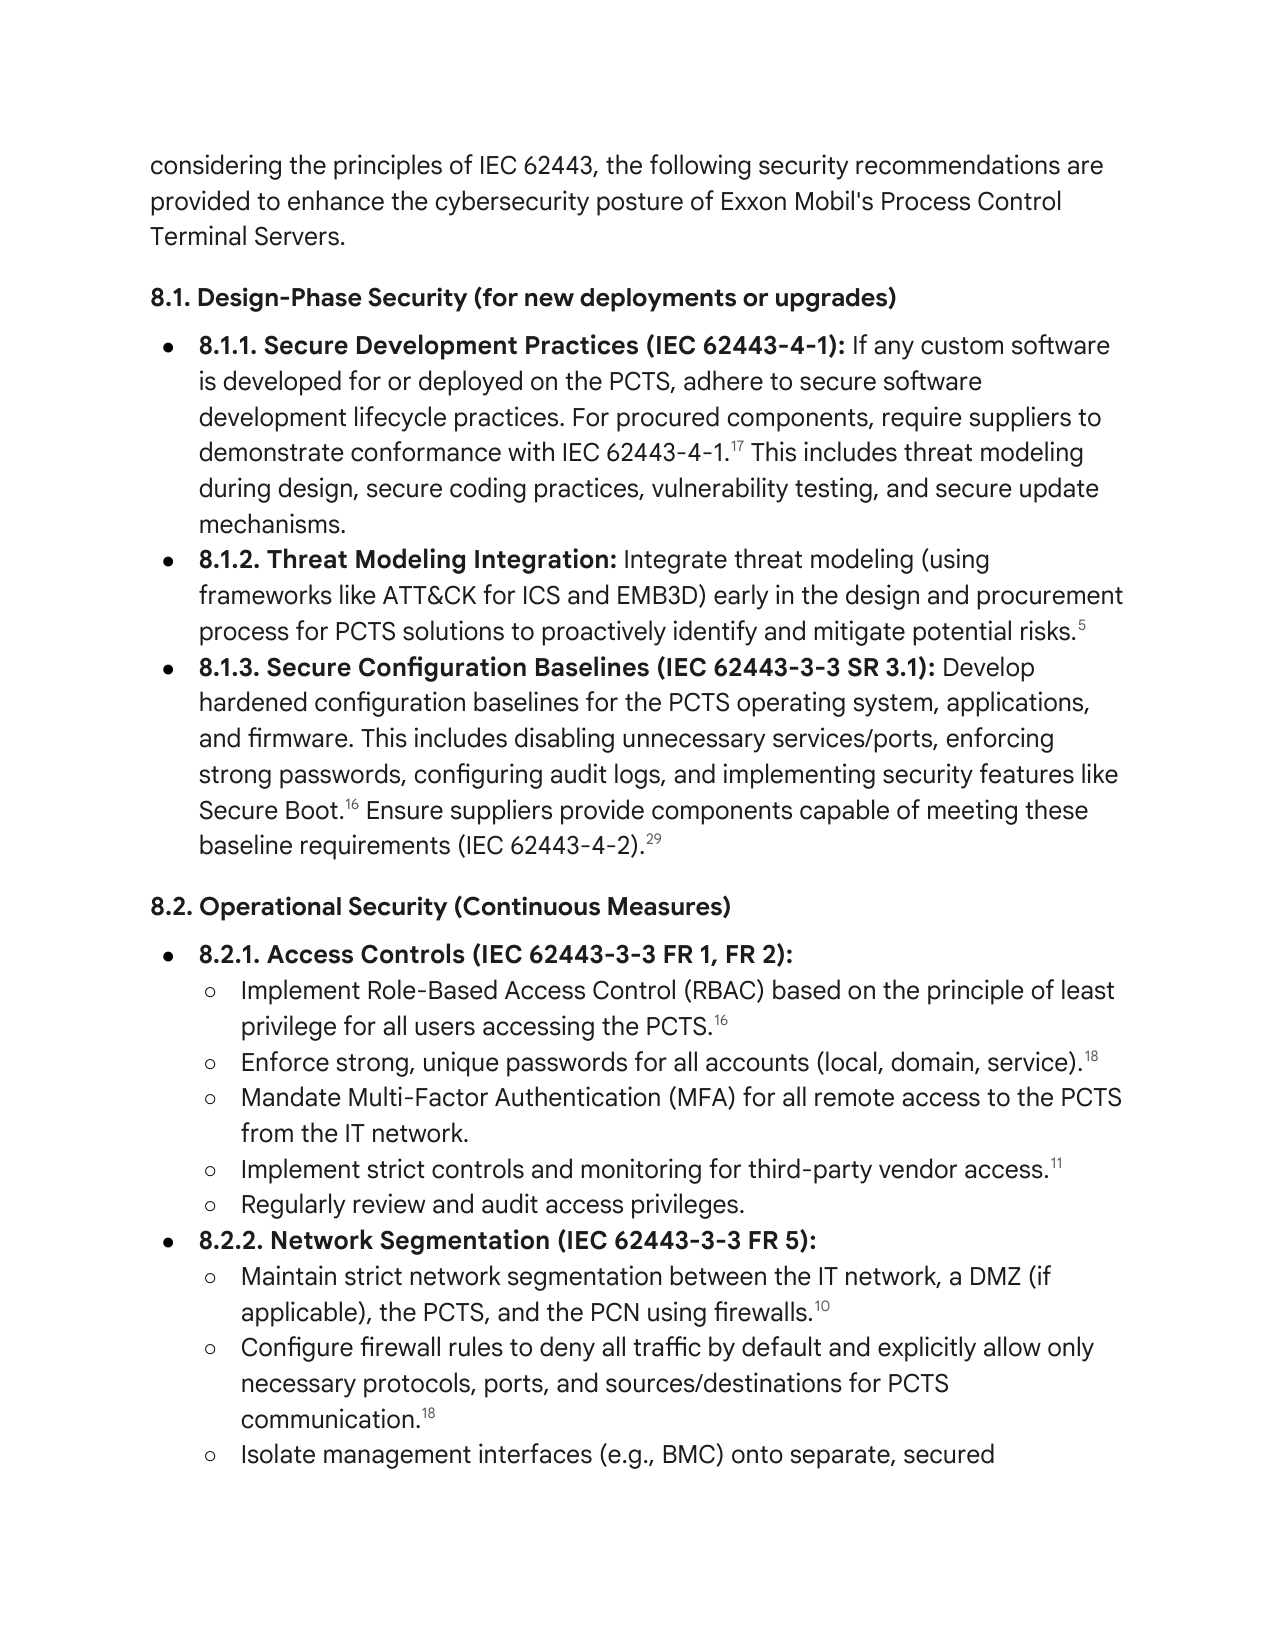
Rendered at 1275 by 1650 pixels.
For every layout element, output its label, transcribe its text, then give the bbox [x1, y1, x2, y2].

list Enforce strong, unique passwords for all accounts (local, domain, service).18 [203, 1047, 1125, 1078]
list 8.1.1. Secure Development Practices (IEC 62443-4-1): If any custom software is developed for or deployed on the PCTS, adhere to secure software development lifecycle practices. For procured components, require suppliers to demonstrate conformance with IEC 62443-4-1.17 This includes threat modeling during design, secure coding practices, vulnerability testing, and secure update mechanisms. [161, 330, 1125, 540]
list Implement Role-Based Access Control (RBAC) based on the principle of least privilege for all users accessing the PCTS.16 [203, 975, 1125, 1042]
list Regularly review and audit access privileges. [203, 1190, 1125, 1221]
list 8.2.2. Network Segmentation (IEC 62443-3-3 FR 5): [161, 1225, 1125, 1257]
subtitle 8.1. Design-Phase Security (for new deployments or upgrades) [150, 282, 1125, 313]
list Mandate Multi-Factor Authentication (MFA) for all remote access to the PCTS from the IT network. [203, 1082, 1125, 1149]
list 8.1.3. Secure Configuration Baselines (IEC 62443-3-3 SR 3.1): Develop hardened configuration baselines for the PCTS operating system, applications, and firmware. This includes disabling unnecessary services/ports, enforcing strong passwords, configuring audit logs, and implementing security features like Secure Boot.16 Ensure suppliers provide components capable of meeting these baseline requirements (IEC 62443-4-2).29 [161, 652, 1125, 862]
list Configure firewall rules to deny all traffic by default and explicitly allow only necessary protocols, ports, and sources/destinations for PCTS communication.18 [203, 1333, 1125, 1435]
subtitle 8.2. Operational Security (Continuous Measures) [150, 891, 1125, 923]
list 8.1.2. Threat Modeling Integration: Integrate threat modeling (using frameworks like ATT&CK for ICS and EMB3D) early in the design and procurement process for PCTS solutions to proactively identify and mitigate potential risks.5 [161, 545, 1125, 648]
list 8.2.1. Access Controls (IEC 62443-3-3 FR 1, FR 2): [161, 939, 1125, 971]
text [150, 150, 1125, 253]
list Maintain strict network segmentation between the IT network, a DMZ (if applicable), the PCTS, and the PCN using firewalls.10 [203, 1261, 1125, 1328]
list Implement strict controls and monitoring for third-party vendor access.11 [203, 1154, 1125, 1185]
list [203, 1440, 1125, 1471]
